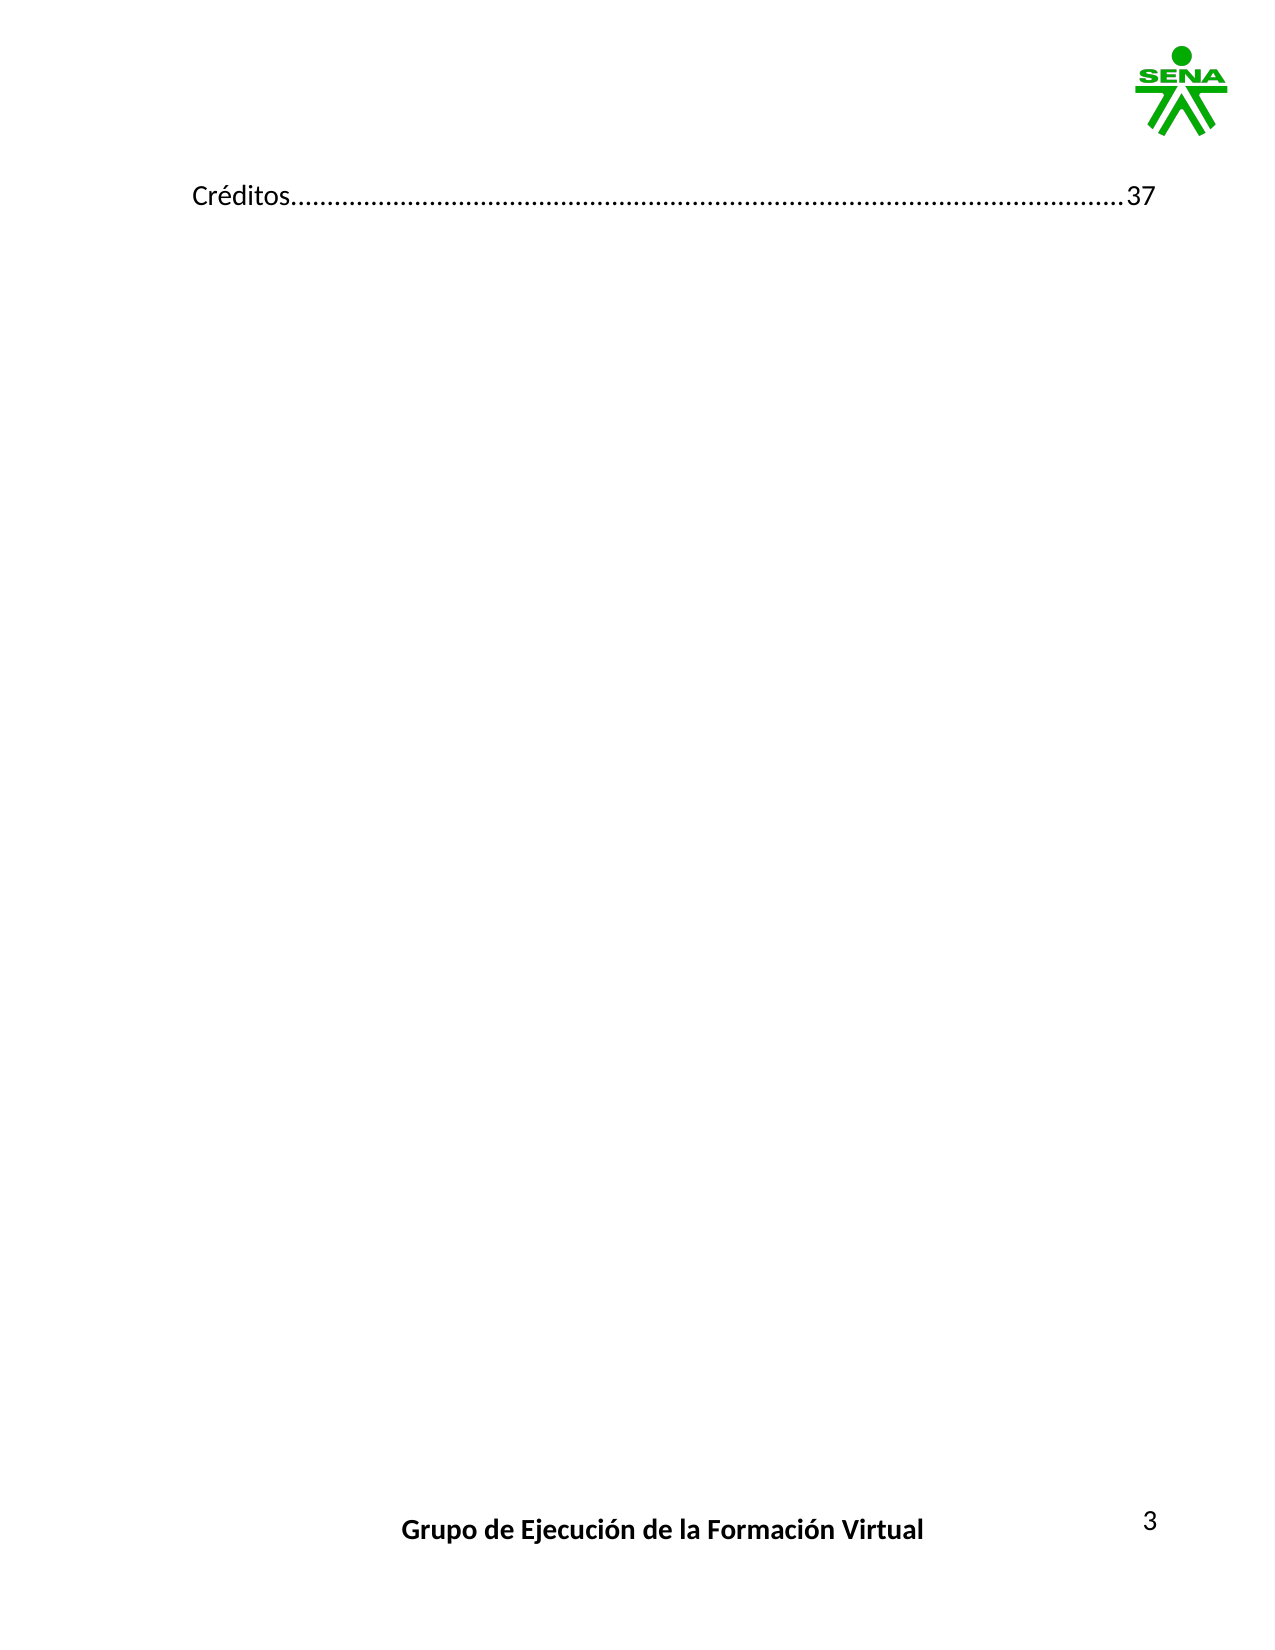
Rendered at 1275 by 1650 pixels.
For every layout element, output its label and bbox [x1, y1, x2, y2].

picture [1135, 46, 1228, 136]
